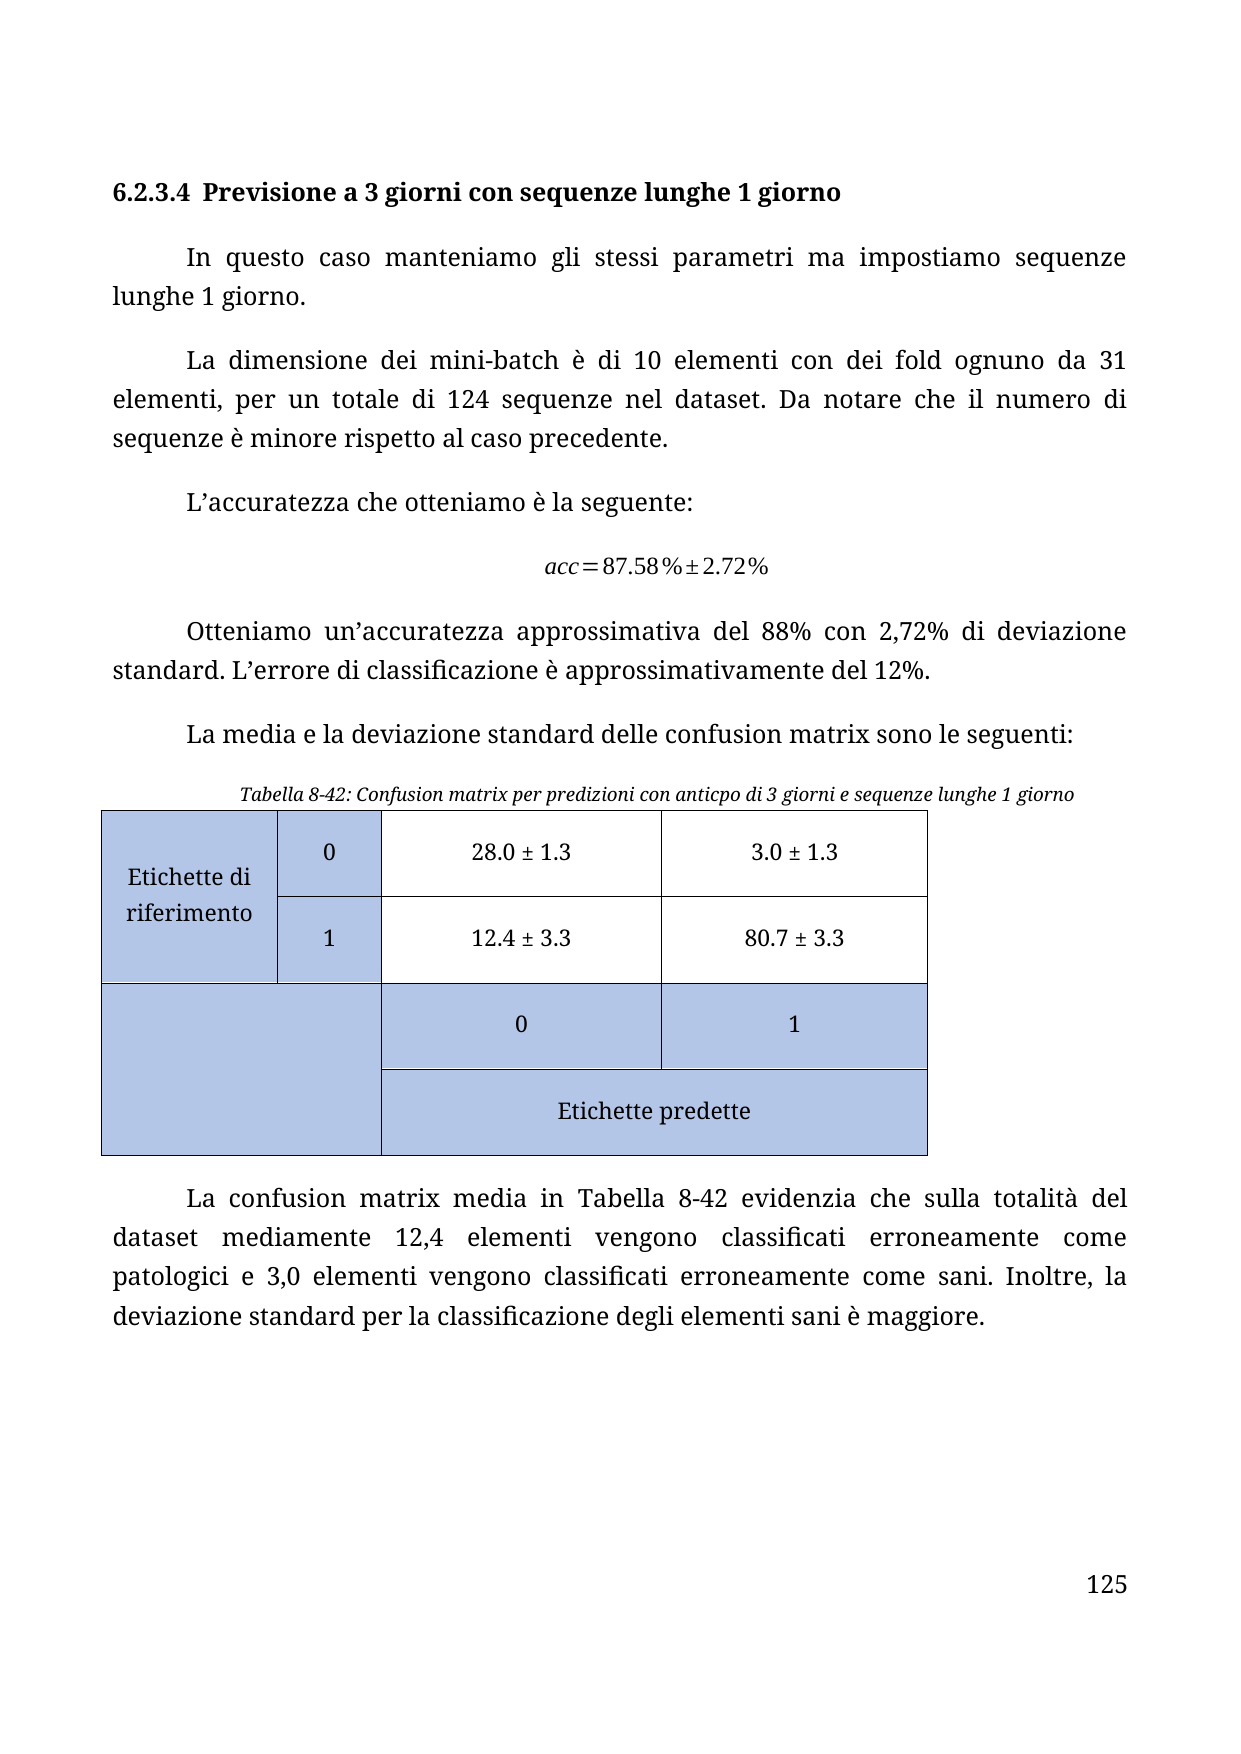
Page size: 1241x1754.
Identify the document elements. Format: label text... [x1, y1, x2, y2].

table_cell 80.7 ± 3.3 [662, 897, 927, 982]
table_cell 1 [278, 897, 381, 982]
text Otteniamo un’accuratezza approssimativa del 88% con 2,72% di deviazione standard. L’errore di classificazione è approssimativamente del 12%. [112, 613, 1128, 687]
table_header Etichette di riferimento [102, 811, 277, 982]
subtitle Previsione a 3 giorni con sequenze lunghe 1 giorno [112, 175, 1128, 209]
text La media e la deviazione standard delle confusion matrix sono le seguenti: [112, 717, 1128, 751]
text La dimensione dei mini-batch è di 10 elementi con dei fold ognuno da 31 elementi, per un totale di 124 sequenze nel dataset. Da notare che il numero di sequenze è minore rispetto al caso precedente. [112, 342, 1128, 455]
table_header 28.0 ± 1.3 [382, 811, 661, 896]
text In questo caso manteniamo gli stessi parametri ma impostiamo sequenze lunghe 1 giorno. [112, 239, 1128, 312]
table_cell 12.4 ± 3.3 [382, 897, 661, 982]
table_header 0 [278, 811, 381, 896]
table_cell 1 [662, 984, 927, 1068]
table_header 3.0 ± 1.3 [662, 811, 927, 896]
text L’accuratezza che otteniamo è la seguente: [112, 485, 1128, 519]
table_cell [102, 984, 381, 1155]
table_cell Etichette predette [382, 1070, 927, 1155]
table_cell 0 [382, 984, 661, 1068]
